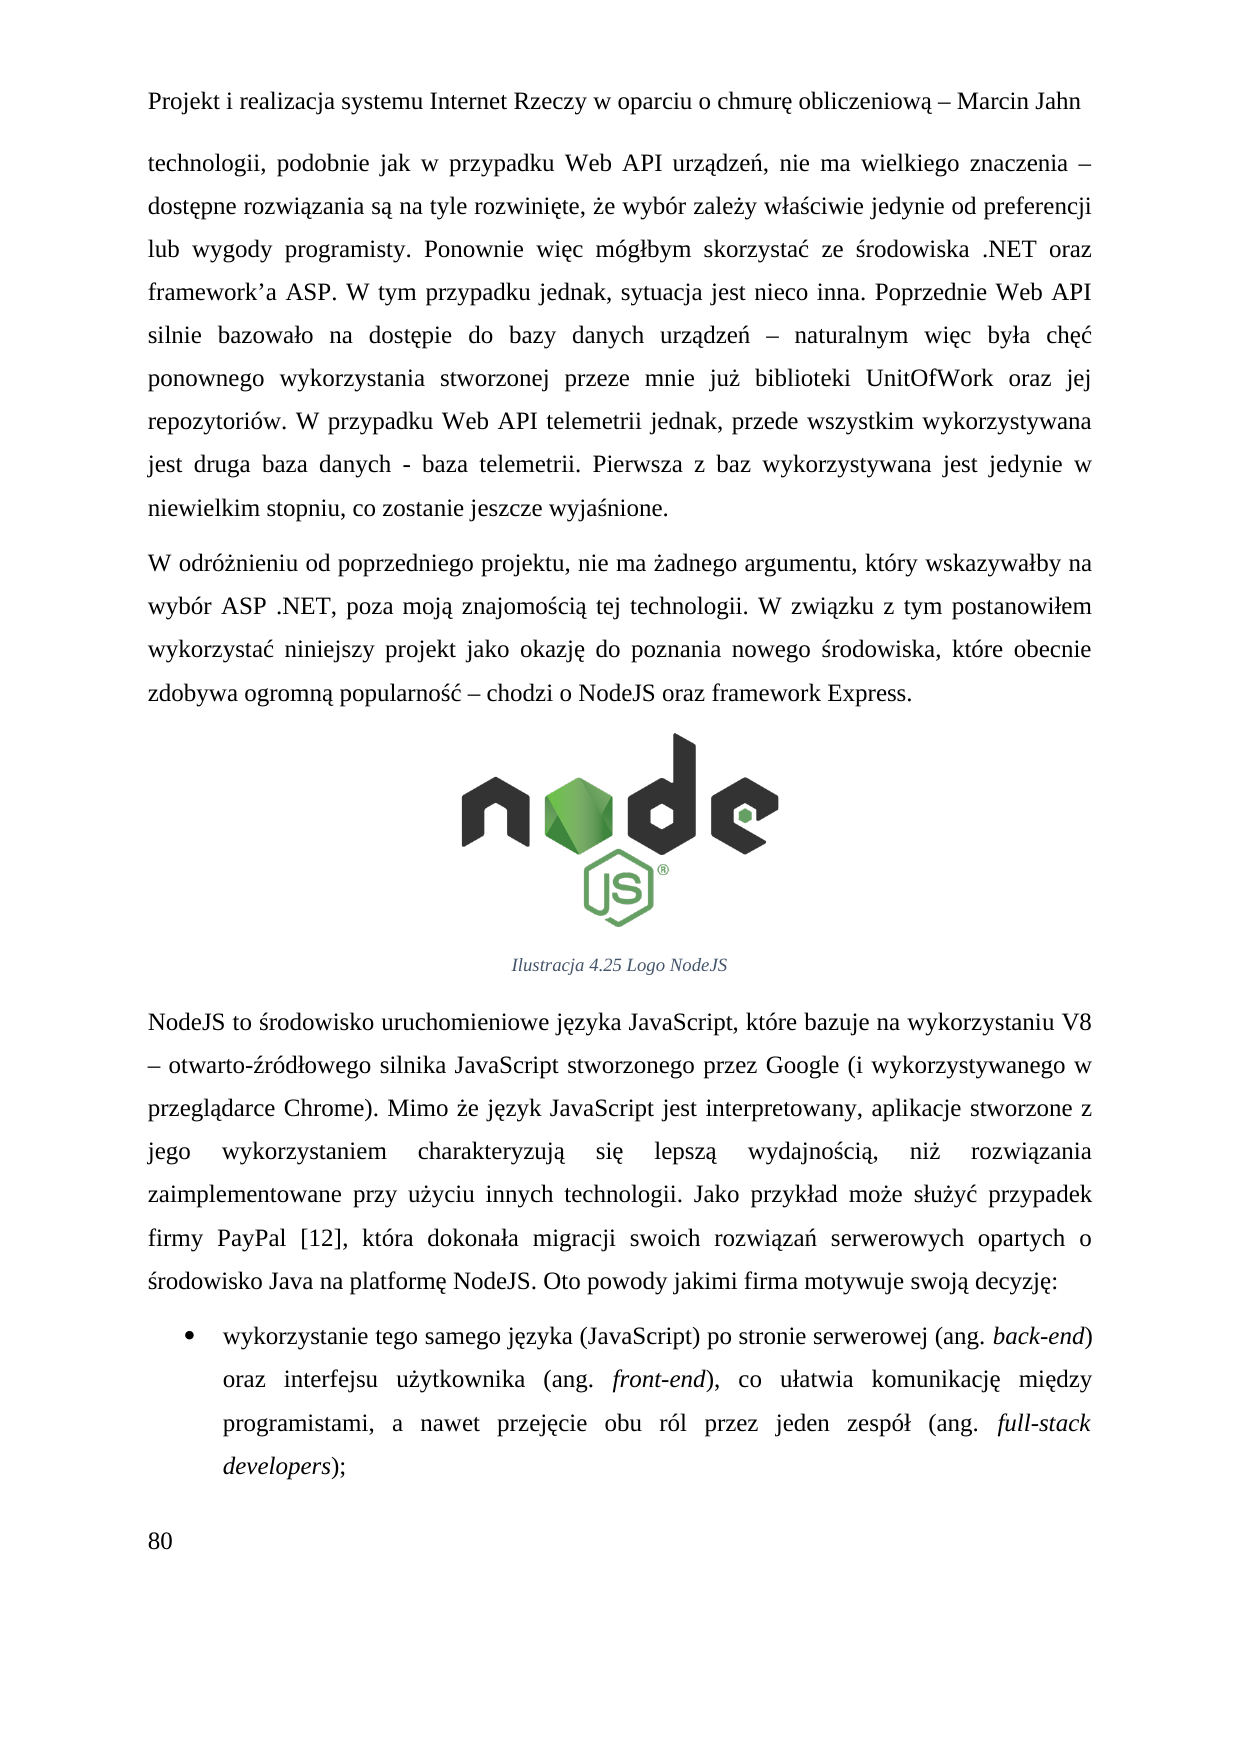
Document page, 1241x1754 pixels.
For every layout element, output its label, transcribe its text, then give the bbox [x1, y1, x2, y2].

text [148, 148, 1093, 521]
text W odróżnieniu od poprzedniego projektu, nie ma żadnego argumentu, który wskazywałby na wybór ASP .NET, poza moją znajomością tej technologii. W związku z tym postanowiłem wykorzystać niniejszy projekt jako okazję do poznania nowego środowiska, które obecnie zdobywa ogromną popularność – chodzi o NodeJS oraz framework Express. [148, 548, 1093, 706]
list wykorzystanie tego samego języka (JavaScript) po stronie serwerowej (ang. back-end) oraz interfejsu użytkownika (ang. front-end), co ułatwia komunikację między programistami, a nawet przejęcie obu ról przez jeden zespół (ang. full-stack developers); [185, 1321, 1093, 1479]
text Ilustracja 4.17 Logo NodeJS [148, 954, 1093, 976]
picture [461, 733, 779, 927]
text NodeJS to środowisko uruchomieniowe języka JavaScript, które bazuje na wykorzystaniu V8 – otwarto-źródłowego silnika JavaScript stworzonego przez Google (i wykorzystywanego w przeglądarce Chrome). Mimo że język JavaScript jest interpretowany, aplikacje stworzone z jego wykorzystaniem charakteryzują się lepszą wydajnością, niż rozwiązania zaimplementowane przy użyciu innych technologii. Jako przykład może służyć przypadek firmy PayPal, która dokonała migracji swoich rozwiązań serwerowych opartych o środowisko Java na platformę NodeJS. Oto powody jakimi firma motywuje swoją decyzję: [148, 1007, 1093, 1294]
